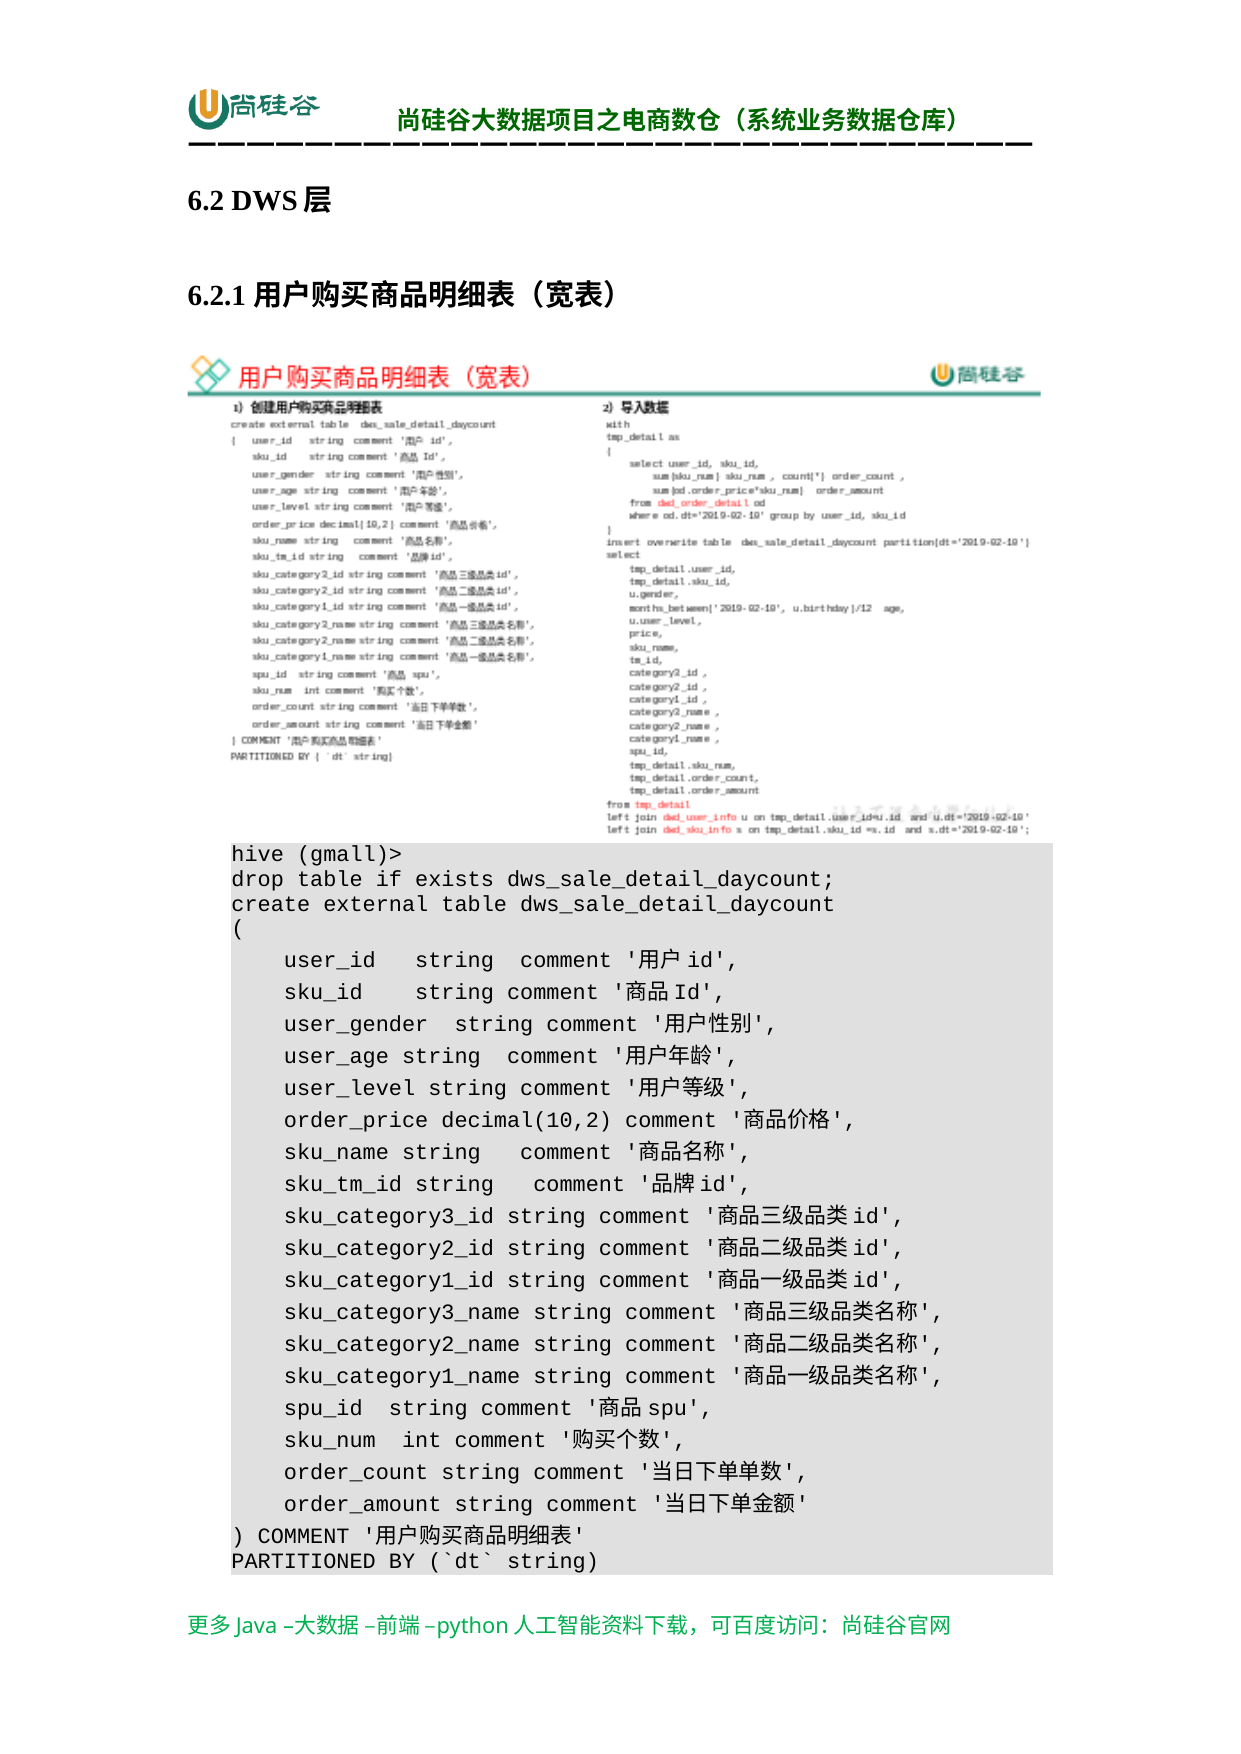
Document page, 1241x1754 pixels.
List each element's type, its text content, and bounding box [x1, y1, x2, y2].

subtitle 6.2 DWS层 [187, 165, 1053, 230]
text order_amount string comment '当日下单金额' [231, 1486, 1053, 1518]
text user_id string comment '用户 id', [231, 942, 1053, 974]
text user_age string comment '用户年龄', [231, 1038, 1053, 1070]
text sku_category2_id string comment '商品二级品类id', [231, 1230, 1053, 1262]
picture [187, 88, 320, 130]
text sku_id string comment '商品 Id', [231, 974, 1053, 1006]
text hive (gmall)> [231, 843, 1053, 868]
text PARTITIONED BY (`dt` string) [231, 1550, 1053, 1575]
text ) COMMENT '用户购买商品明细表' [231, 1518, 1053, 1550]
text spu_id string comment '商品 spu', [231, 1390, 1053, 1422]
text sku_name string comment '商品名称', [231, 1134, 1053, 1166]
text create external table dws_sale_detail_daycount [231, 893, 1053, 917]
text sku_category1_id string comment '商品一级品类id', [231, 1262, 1053, 1294]
subtitle 6.2.1 用户购买商品明细表（宽表） [187, 260, 1053, 325]
text drop table if exists dws_sale_detail_daycount; [231, 868, 1053, 893]
text ( [231, 917, 1053, 942]
text sku_category1_name string comment '商品一级品类名称', [231, 1358, 1053, 1390]
text order_price decimal(10,2) comment '商品价格', [231, 1102, 1053, 1134]
text sku_num int comment '购买个数', [231, 1422, 1053, 1454]
text order_count string comment '当日下单单数', [231, 1454, 1053, 1486]
text user_gender string comment '用户性别', [231, 1006, 1053, 1038]
text sku_category3_id string comment '商品三级品类id', [231, 1198, 1053, 1230]
text user_level string comment '用户等级', [231, 1070, 1053, 1102]
text sku_tm_id string comment '品牌id', [231, 1166, 1053, 1198]
text sku_category2_name string comment '商品二级品类名称', [231, 1326, 1053, 1358]
text sku_category3_name string comment '商品三级品类名称', [231, 1294, 1053, 1326]
